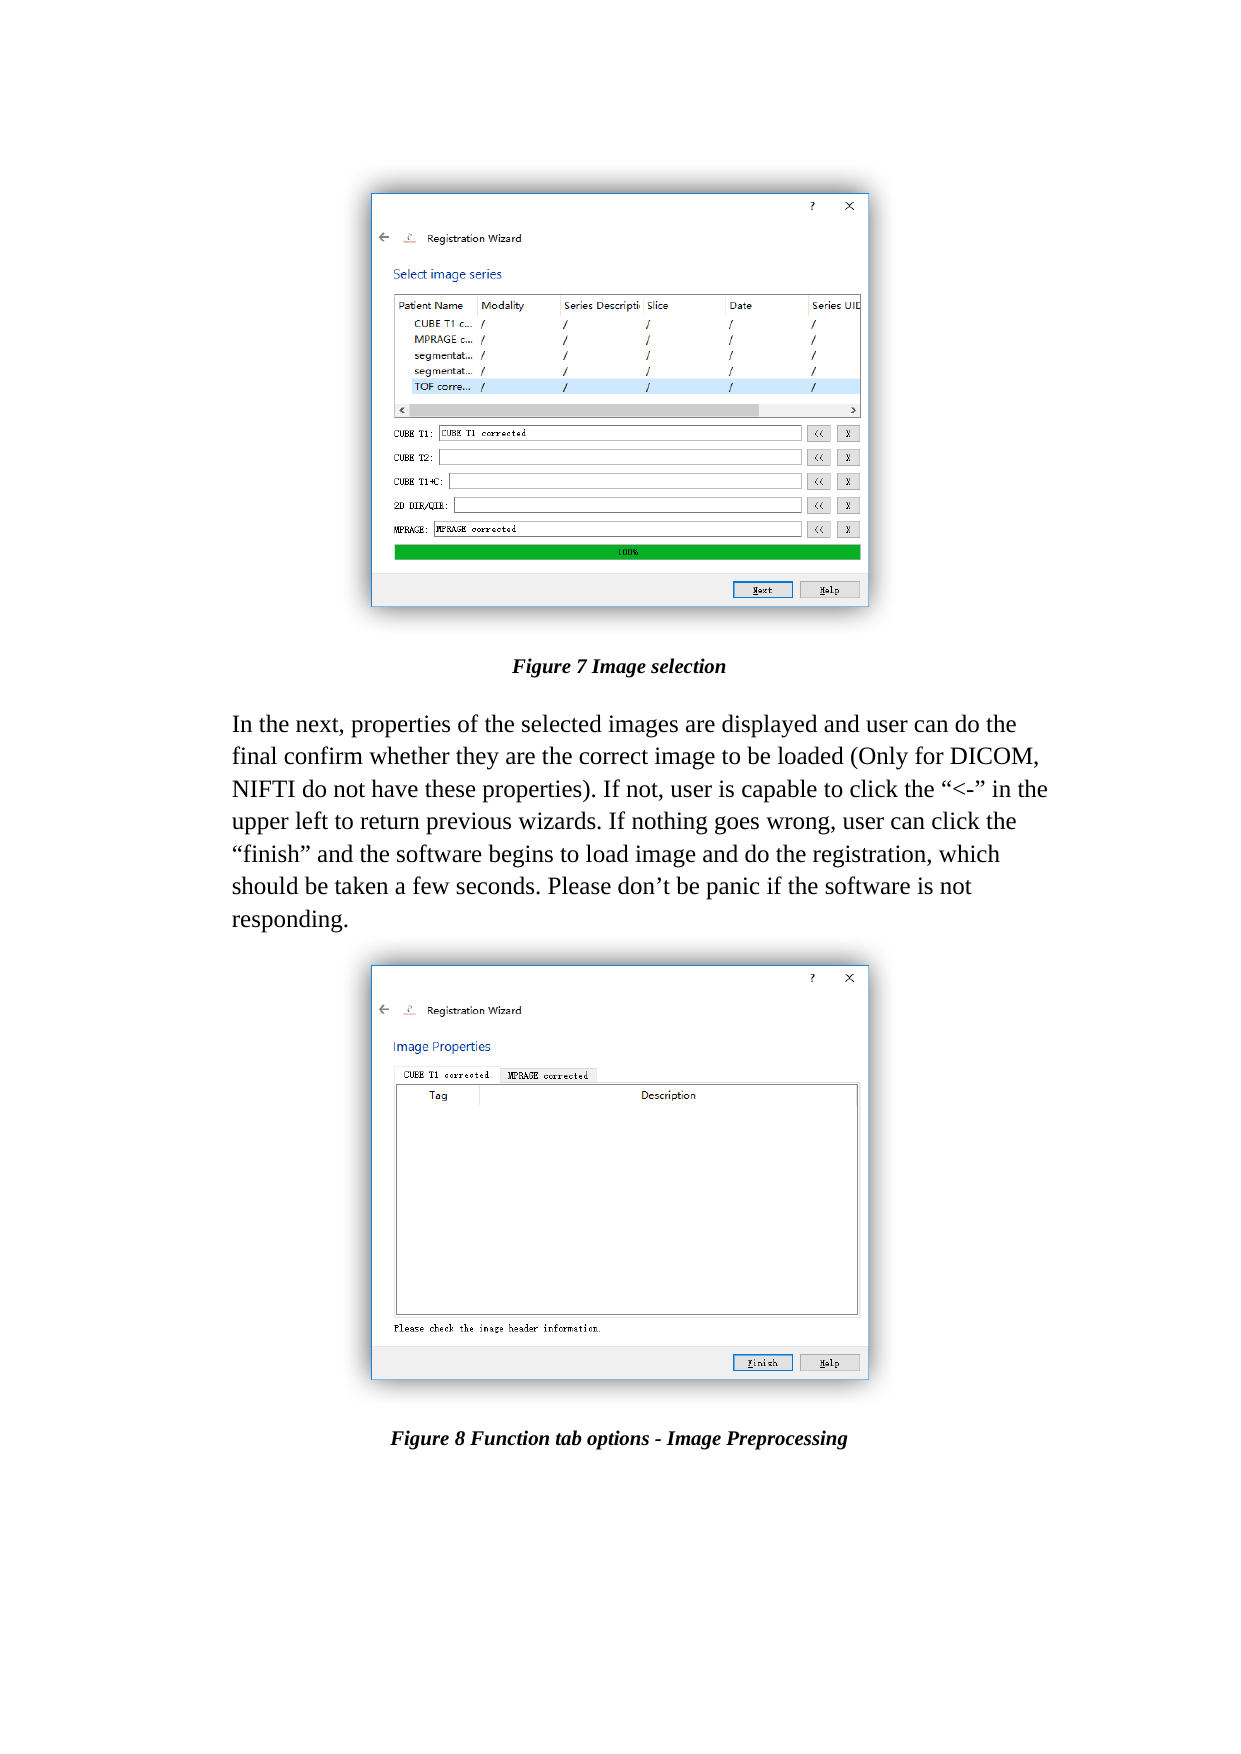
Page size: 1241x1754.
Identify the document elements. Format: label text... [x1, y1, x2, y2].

picture [371, 965, 869, 1380]
picture [371, 193, 869, 607]
text In the next, properties of the selected images are displayed and user can do the final confirm whether they are the correct image to be loaded (Only for DICOM, NIFTI do not have these properties). If not, user is capable to click the “<-” in the upper left to return previous wizards. If nothing goes wrong, user can click the “finish” and the software begins to load image and do the registration, which should be taken a few seconds. Please don’t be panic if the software is not responding. [232, 707, 1053, 934]
